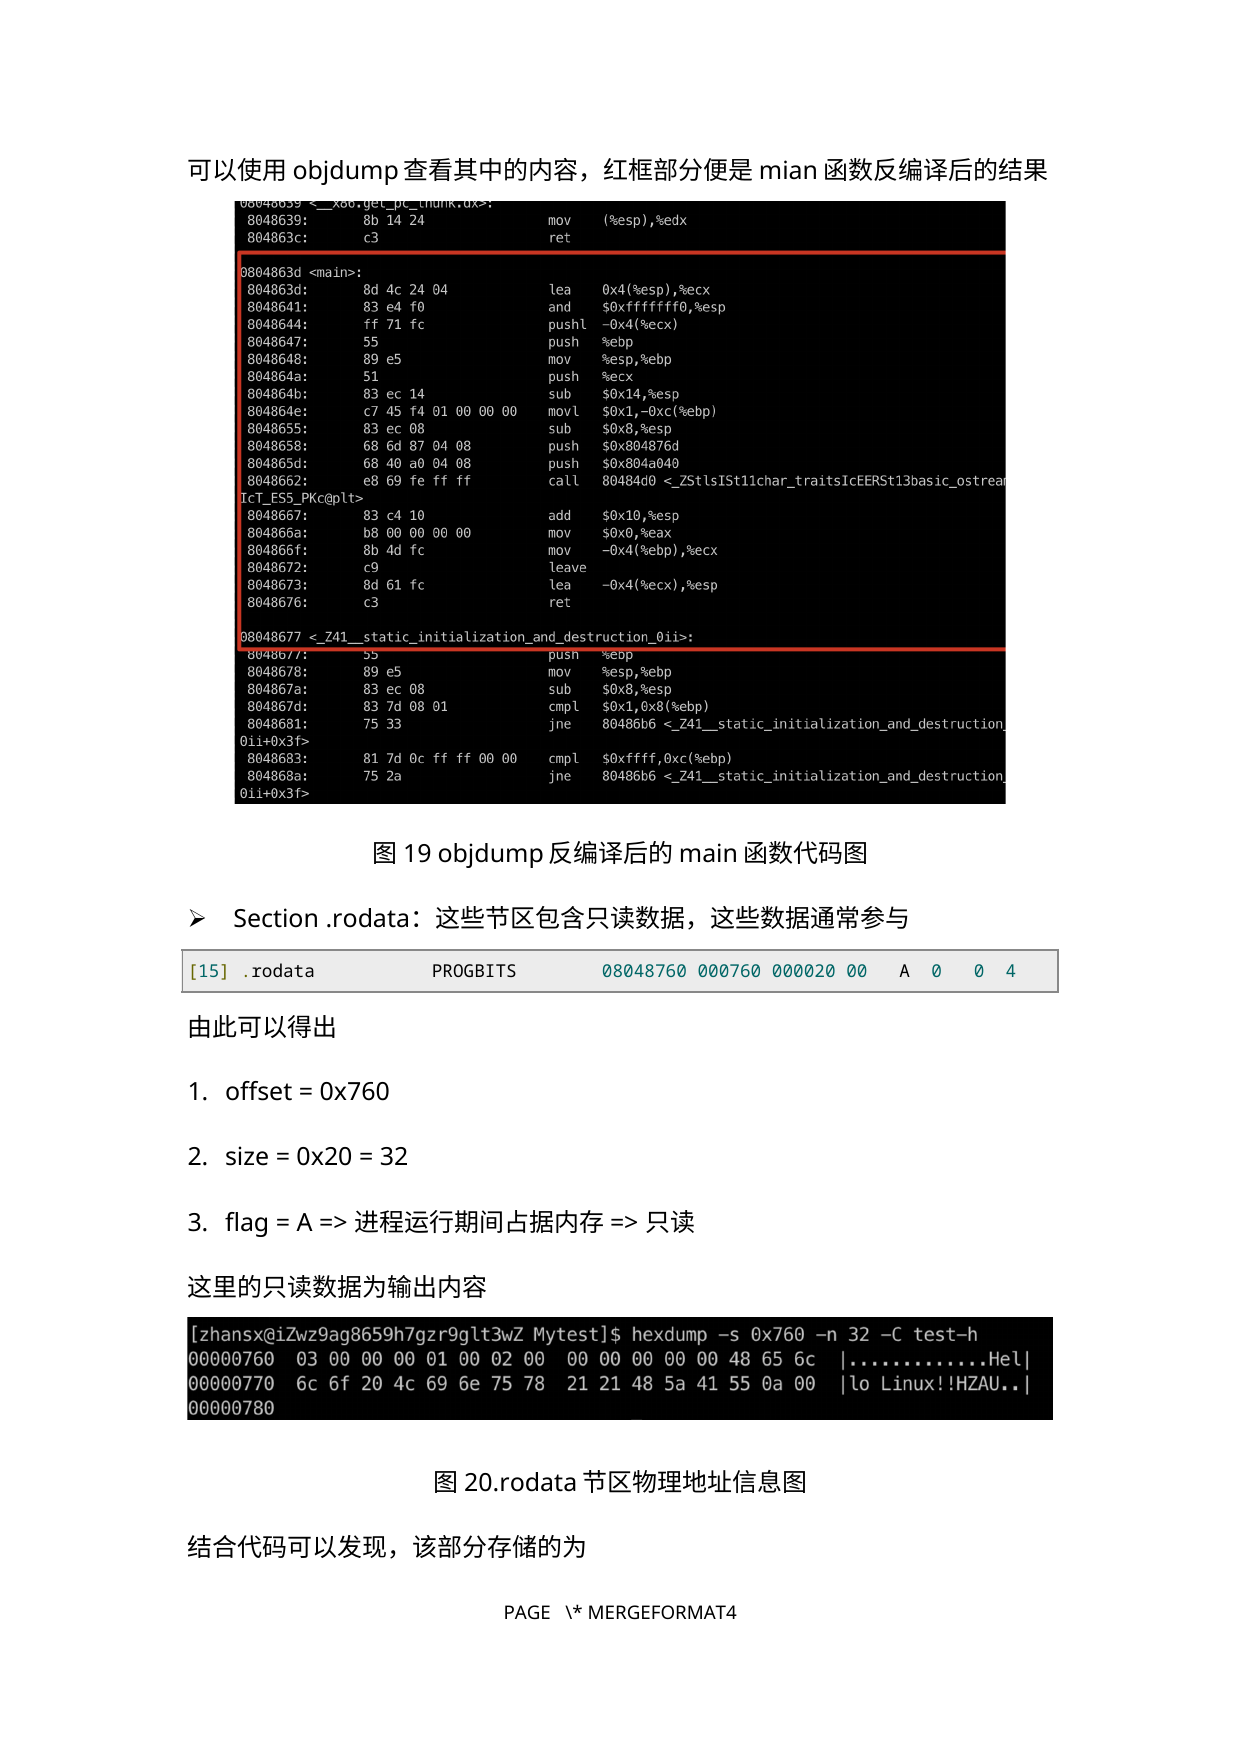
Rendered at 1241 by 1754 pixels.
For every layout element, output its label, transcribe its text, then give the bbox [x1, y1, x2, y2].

text 由此可以得出 [187, 993, 1053, 1058]
list Section .rodata：这些节区包含只读数据，这些数据通常参与 [187, 884, 1053, 949]
list size = 0x20 = 32 [187, 1123, 1053, 1188]
picture [234, 201, 1006, 804]
text [15] .rodata PROGBITS 08048760 000760 000020 00 A 0 0 4 [183, 951, 1057, 991]
text 这里的只读数据为输出内容 [187, 1253, 1053, 1317]
text 可以使用objdump查看其中的内容，红框部分便是mian函数反编译后的结果 [187, 136, 1053, 201]
list flag = A => 进程运行期间占据内存 => 只读 [187, 1188, 1053, 1253]
text 图 19 objdump反编译后的main函数代码图 [187, 819, 1053, 884]
list offset = 0x760 [187, 1058, 1053, 1123]
picture [187, 1317, 1053, 1420]
text 图 20.rodata节区物理地址信息图 [187, 1448, 1053, 1513]
text 结合代码可以发现，该部分存储的为 [187, 1513, 1053, 1578]
